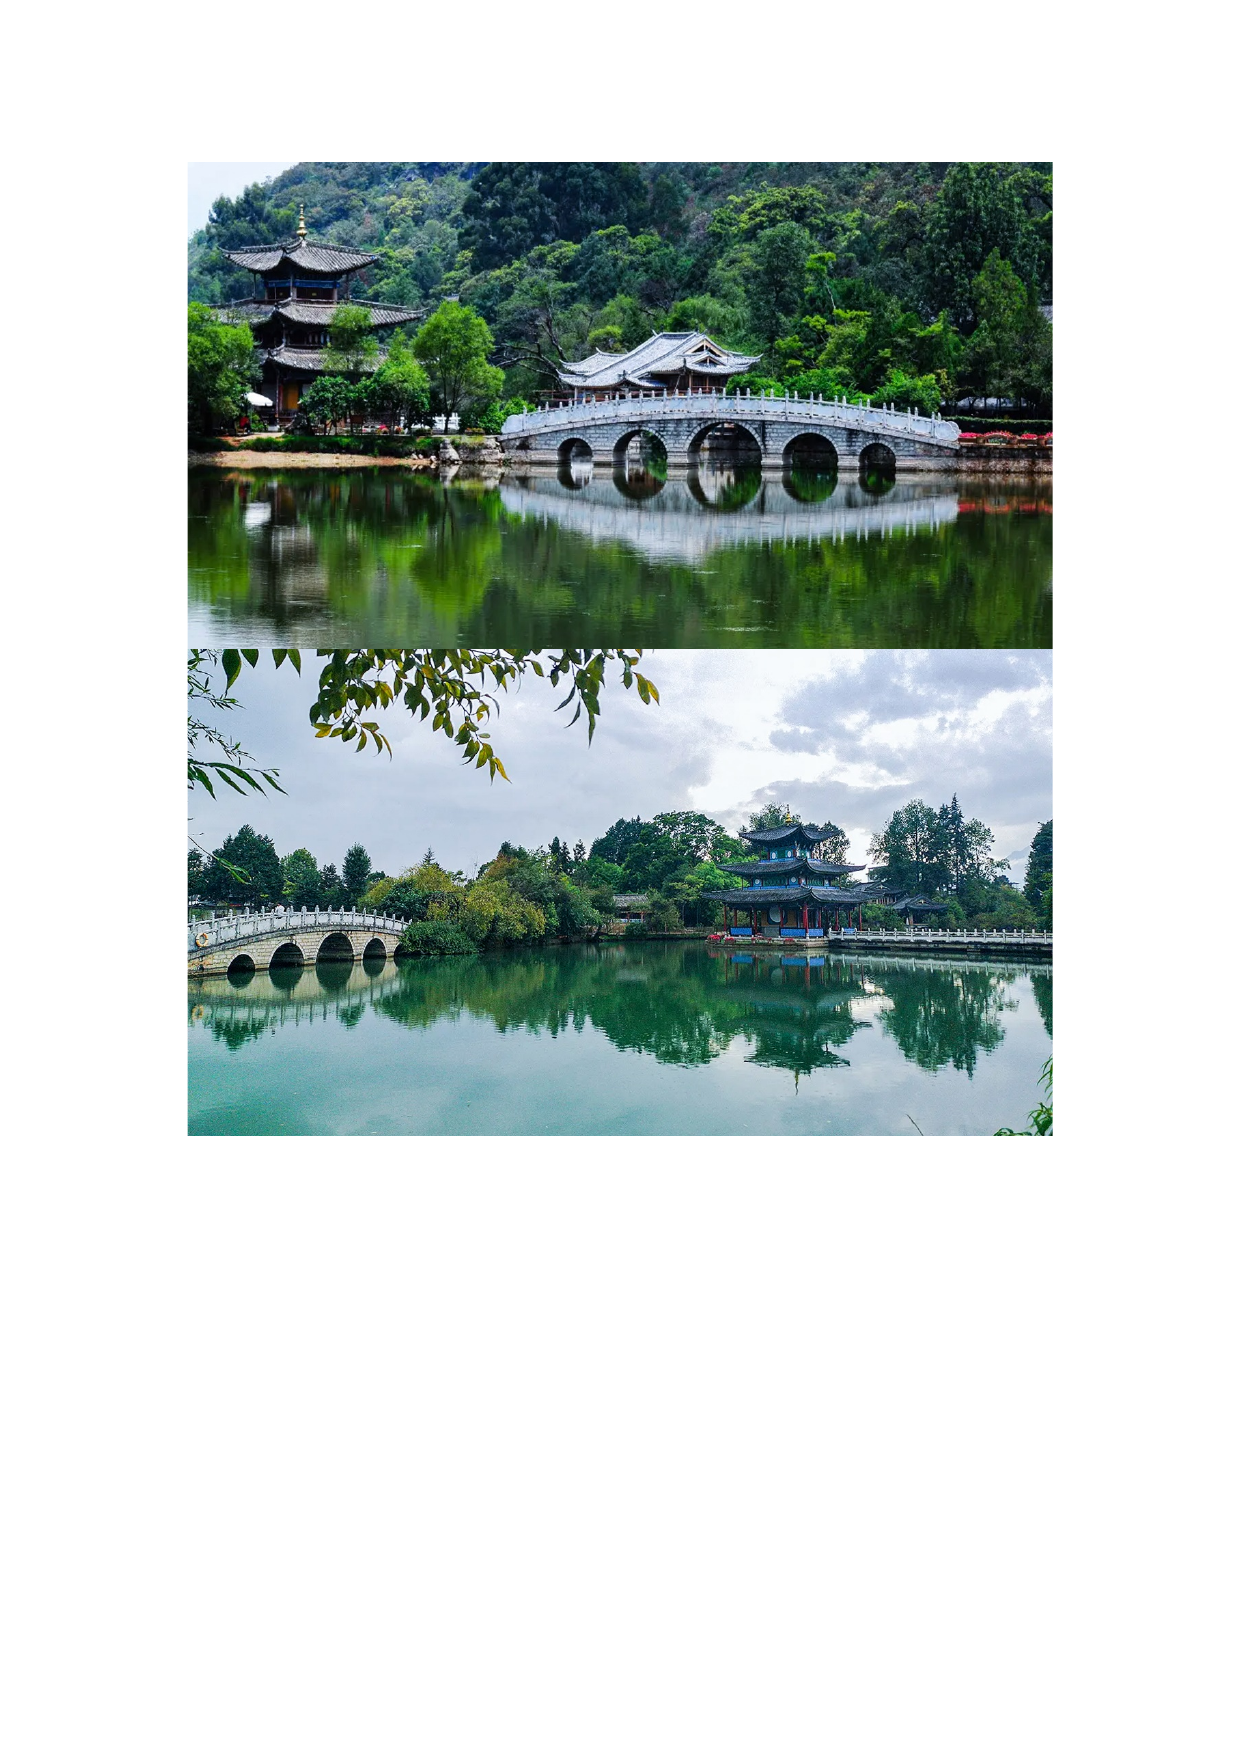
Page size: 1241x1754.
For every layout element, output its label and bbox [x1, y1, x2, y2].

picture [187, 162, 1053, 1136]
